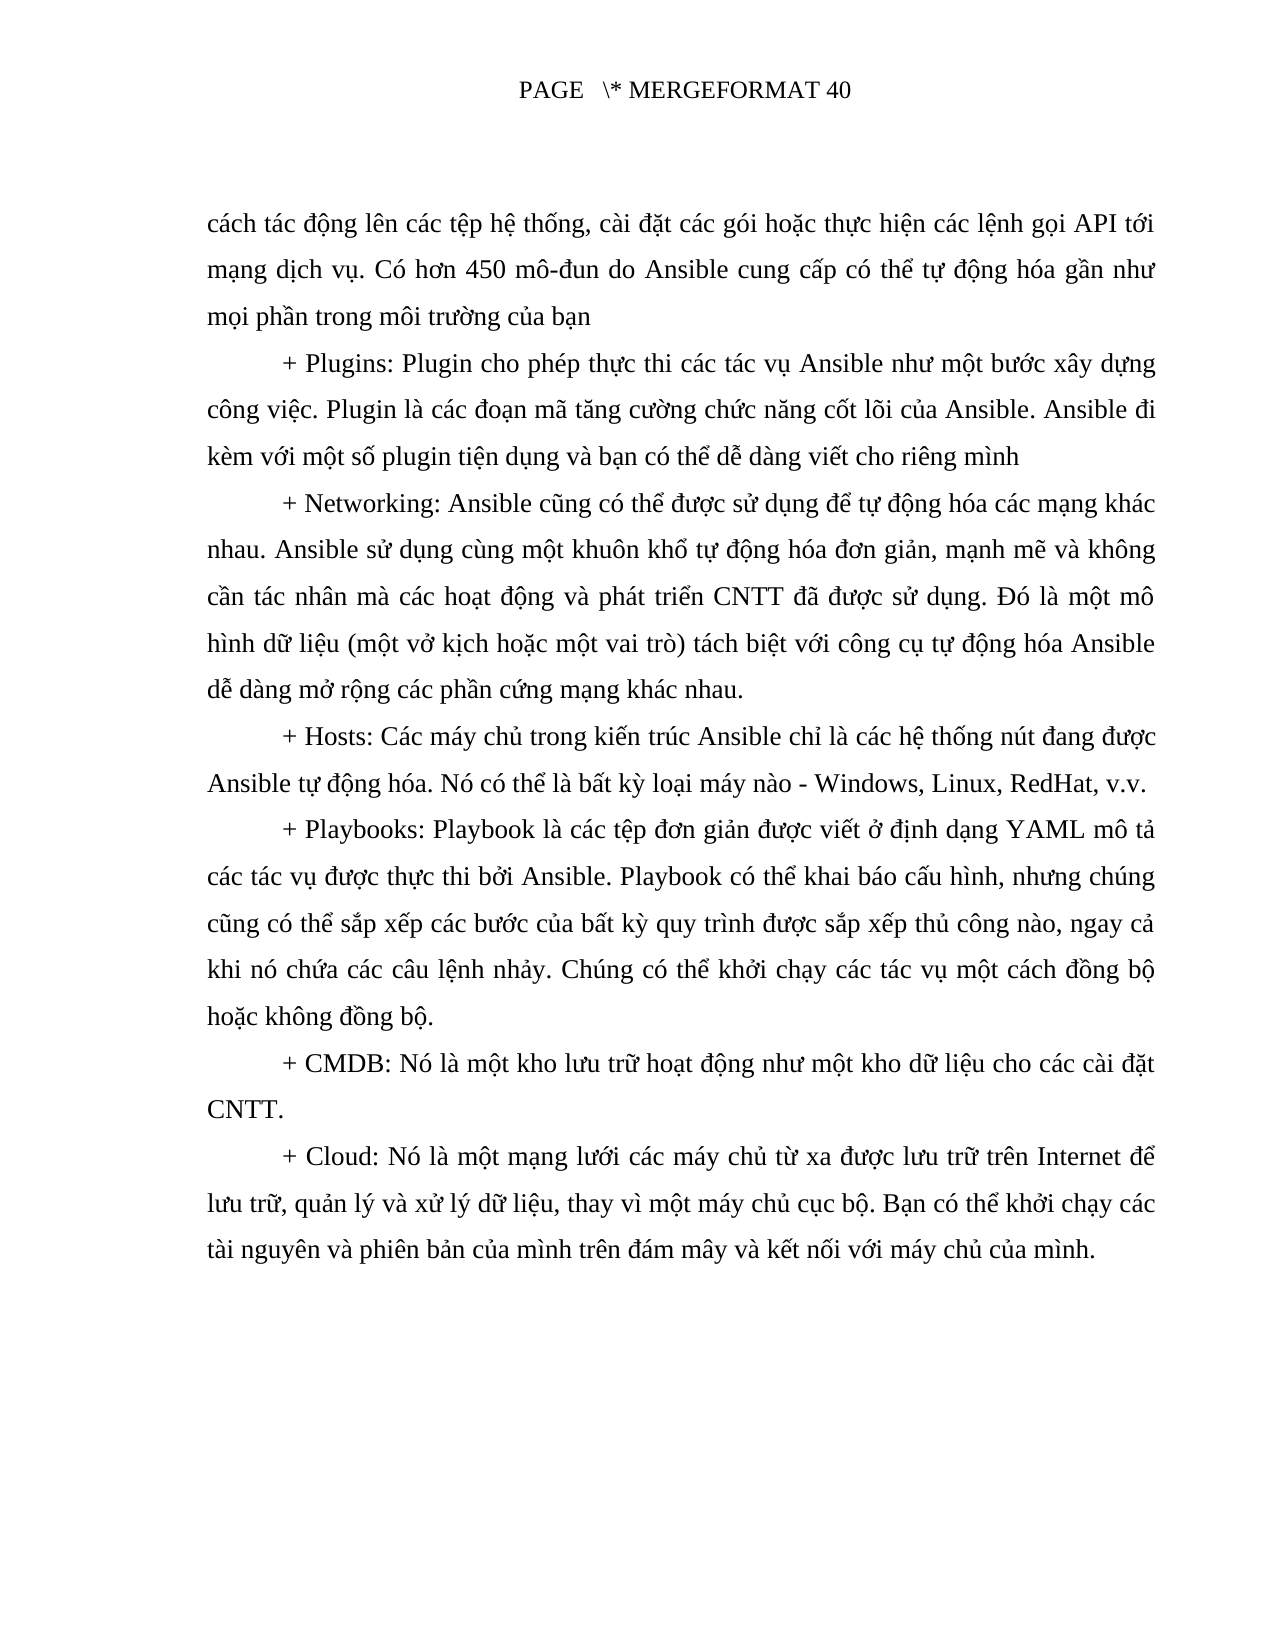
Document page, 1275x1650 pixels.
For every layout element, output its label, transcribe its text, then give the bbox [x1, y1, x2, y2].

text + Cloud: Nó là một mạng lưới các máy chủ từ xa được lưu trữ trên Internet để lưu trữ, quản lý và xử lý dữ liệu, thay vì một máy chủ cục bộ. Bạn có thể khởi chạy các tài nguyên và phiên bản của mình trên đám mây và kết nối với máy chủ của mình. [207, 1140, 1157, 1264]
text + Networking: Ansible cũng có thể được sử dụng để tự động hóa các mạng khác nhau. Ansible sử dụng cùng một khuôn khổ tự động hóa đơn giản, mạnh mẽ và không cần tác nhân mà các hoạt động và phát triển CNTT đã được sử dụng. Đó là một mô hình dữ liệu (một vở kịch hoặc một vai trò) tách biệt với công cụ tự động hóa Ansible dễ dàng mở rộng các phần cứng mạng khác nhau. [207, 487, 1157, 704]
text + Plugins: Plugin cho phép thực thi các tác vụ Ansible như một bước xây dựng công việc. Plugin là các đoạn mã tăng cường chức năng cốt lõi của Ansible. Ansible đi kèm với một số plugin tiện dụng và bạn có thể dễ dàng viết cho riêng mình [207, 347, 1157, 471]
text + CMDB: Nó là một kho lưu trữ hoạt động như một kho dữ liệu cho các cài đặt CNTT. [207, 1047, 1157, 1124]
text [207, 207, 1157, 331]
text + Hosts: Các máy chủ trong kiến ​​trúc Ansible chỉ là các hệ thống nút đang được Ansible tự động hóa. Nó có thể là bất kỳ loại máy nào - Windows, Linux, RedHat, v.v. [207, 720, 1157, 798]
text + Playbooks: Playbook là các tệp đơn giản được viết ở định dạng YAML mô tả các tác vụ được thực thi bởi Ansible. Playbook có thể khai báo cấu hình, nhưng chúng cũng có thể sắp xếp các bước của bất kỳ quy trình được sắp xếp thủ công nào, ngay cả khi nó chứa các câu lệnh nhảy. Chúng có thể khởi chạy các tác vụ một cách đồng bộ hoặc không đồng bộ. [207, 813, 1157, 1031]
